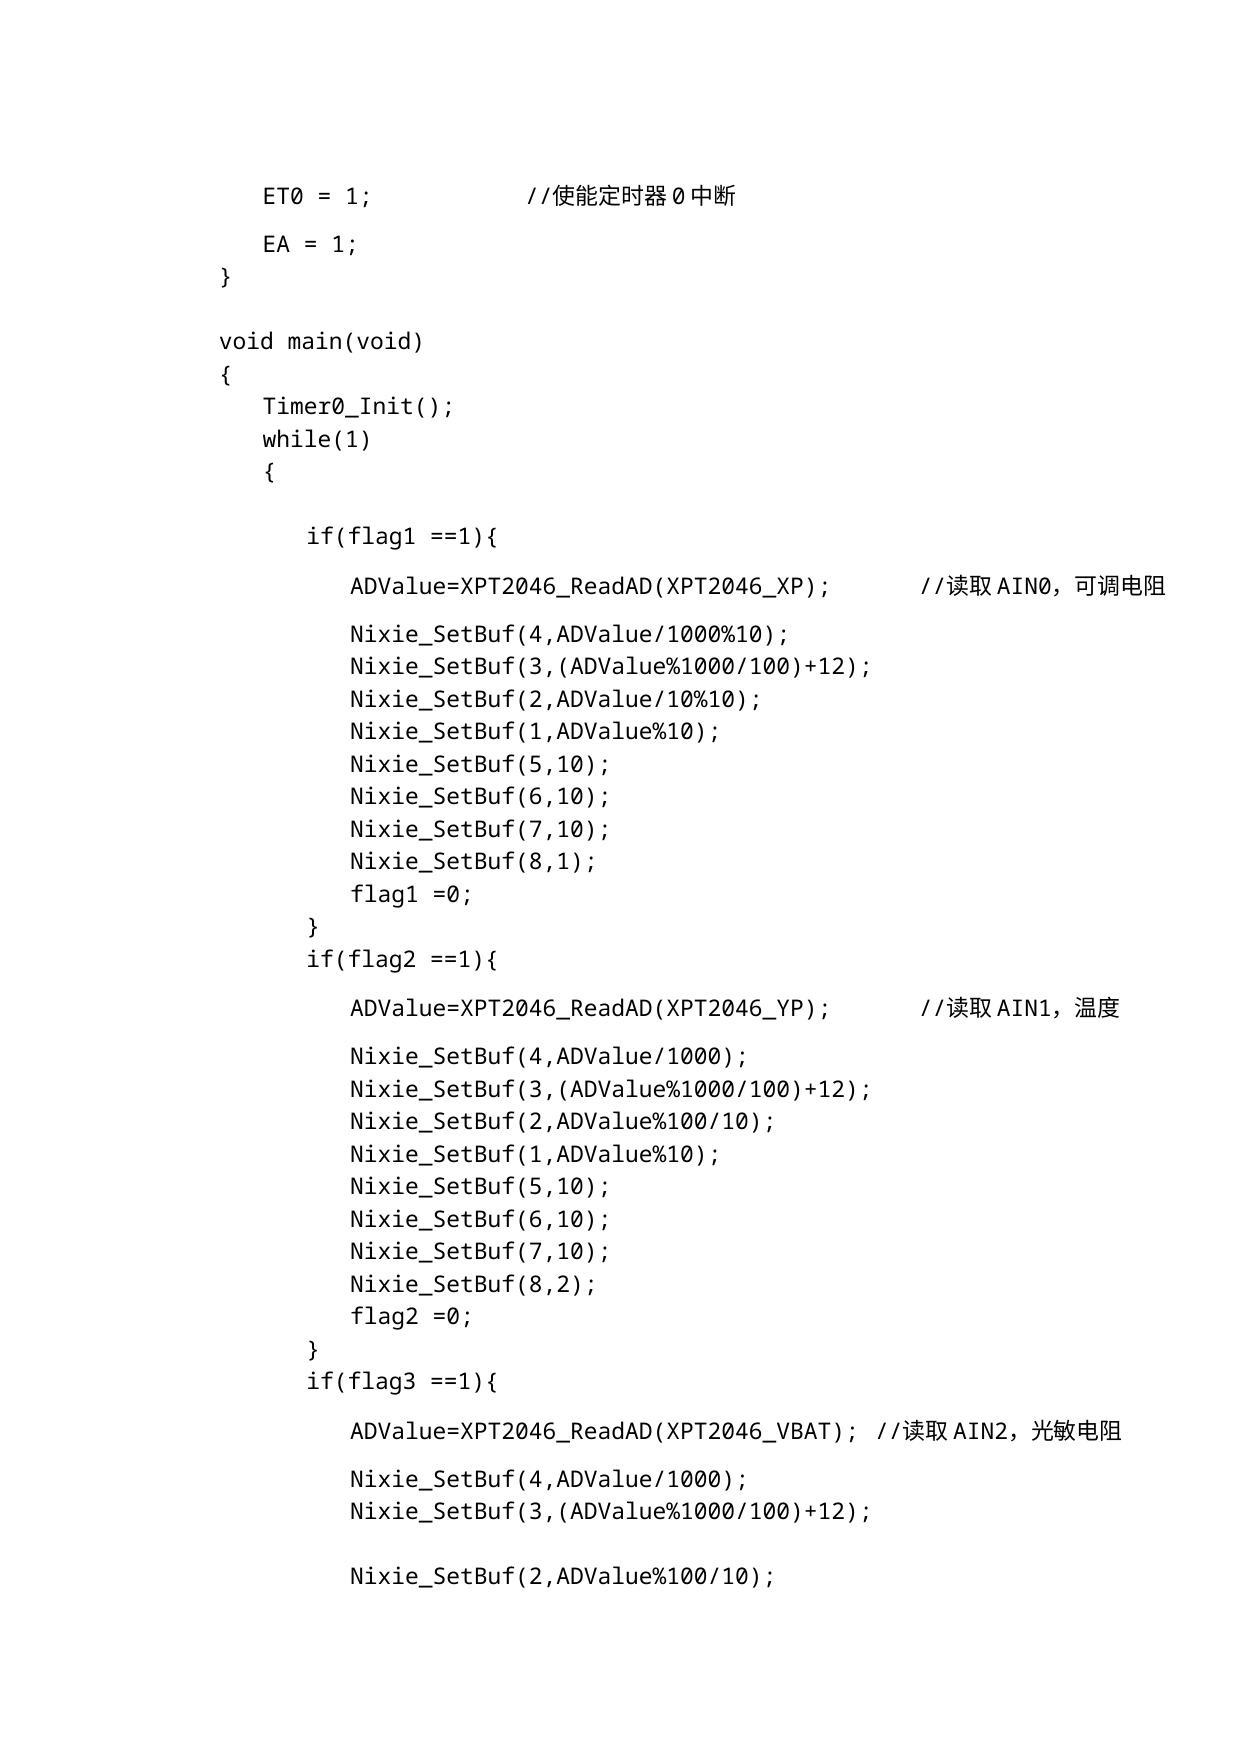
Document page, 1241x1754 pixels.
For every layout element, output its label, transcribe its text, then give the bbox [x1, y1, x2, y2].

list ADValue=XPT2046_ReadAD(XPT2046_YP); //读取AIN1，温度 [175, 974, 1240, 1039]
list } [175, 259, 1240, 292]
list Nixie_SetBuf(2,ADValue%100/10); [175, 1104, 1240, 1137]
list Nixie_SetBuf(6,10); [175, 1202, 1240, 1234]
list Nixie_SetBuf(4,ADValue/1000); [175, 1039, 1240, 1072]
list Nixie_SetBuf(2,ADValue/10%10); [175, 682, 1240, 714]
list Nixie_SetBuf(5,10); [175, 747, 1240, 779]
list Nixie_SetBuf(7,10); [175, 812, 1240, 844]
list ADValue=XPT2046_ReadAD(XPT2046_XP); //读取AIN0，可调电阻 [175, 552, 1240, 617]
list Nixie_SetBuf(3,(ADValue%1000/100)+12); [175, 1494, 1240, 1527]
list Timer0_Init(); [175, 389, 1240, 422]
list while(1) [175, 422, 1240, 454]
list ADValue=XPT2046_ReadAD(XPT2046_VBAT); //读取AIN2，光敏电阻 [175, 1397, 1240, 1462]
list Nixie_SetBuf(6,10); [175, 779, 1240, 812]
list flag2 =0; [175, 1299, 1240, 1332]
list } [175, 909, 1240, 942]
list Nixie_SetBuf(3,(ADValue%1000/100)+12); [175, 1072, 1240, 1104]
list Nixie_SetBuf(8,2); [175, 1267, 1240, 1299]
list Nixie_SetBuf(5,10); [175, 1169, 1240, 1202]
list Nixie_SetBuf(1,ADValue%10); [175, 714, 1240, 747]
list void main(void) [175, 324, 1240, 357]
list flag1 =0; [175, 877, 1240, 909]
list Nixie_SetBuf(1,ADValue%10); [175, 1137, 1240, 1169]
list { [175, 454, 1240, 487]
list { [175, 357, 1240, 389]
list Nixie_SetBuf(7,10); [175, 1234, 1240, 1267]
list if(flag3 ==1){ [175, 1364, 1240, 1397]
list EA = 1; [175, 227, 1240, 259]
list Nixie_SetBuf(4,ADValue/1000%10); [175, 617, 1240, 649]
list Nixie_SetBuf(3,(ADValue%1000/100)+12); [175, 649, 1240, 682]
list } [175, 1332, 1240, 1364]
list if(flag1 ==1){ [175, 519, 1240, 552]
list if(flag2 ==1){ [175, 942, 1240, 974]
list Nixie_SetBuf(2,ADValue%100/10); [175, 1559, 1240, 1592]
list ET0 = 1; //使能定时器0中断 [175, 162, 1240, 227]
list Nixie_SetBuf(4,ADValue/1000); [175, 1462, 1240, 1494]
list Nixie_SetBuf(8,1); [175, 844, 1240, 877]
